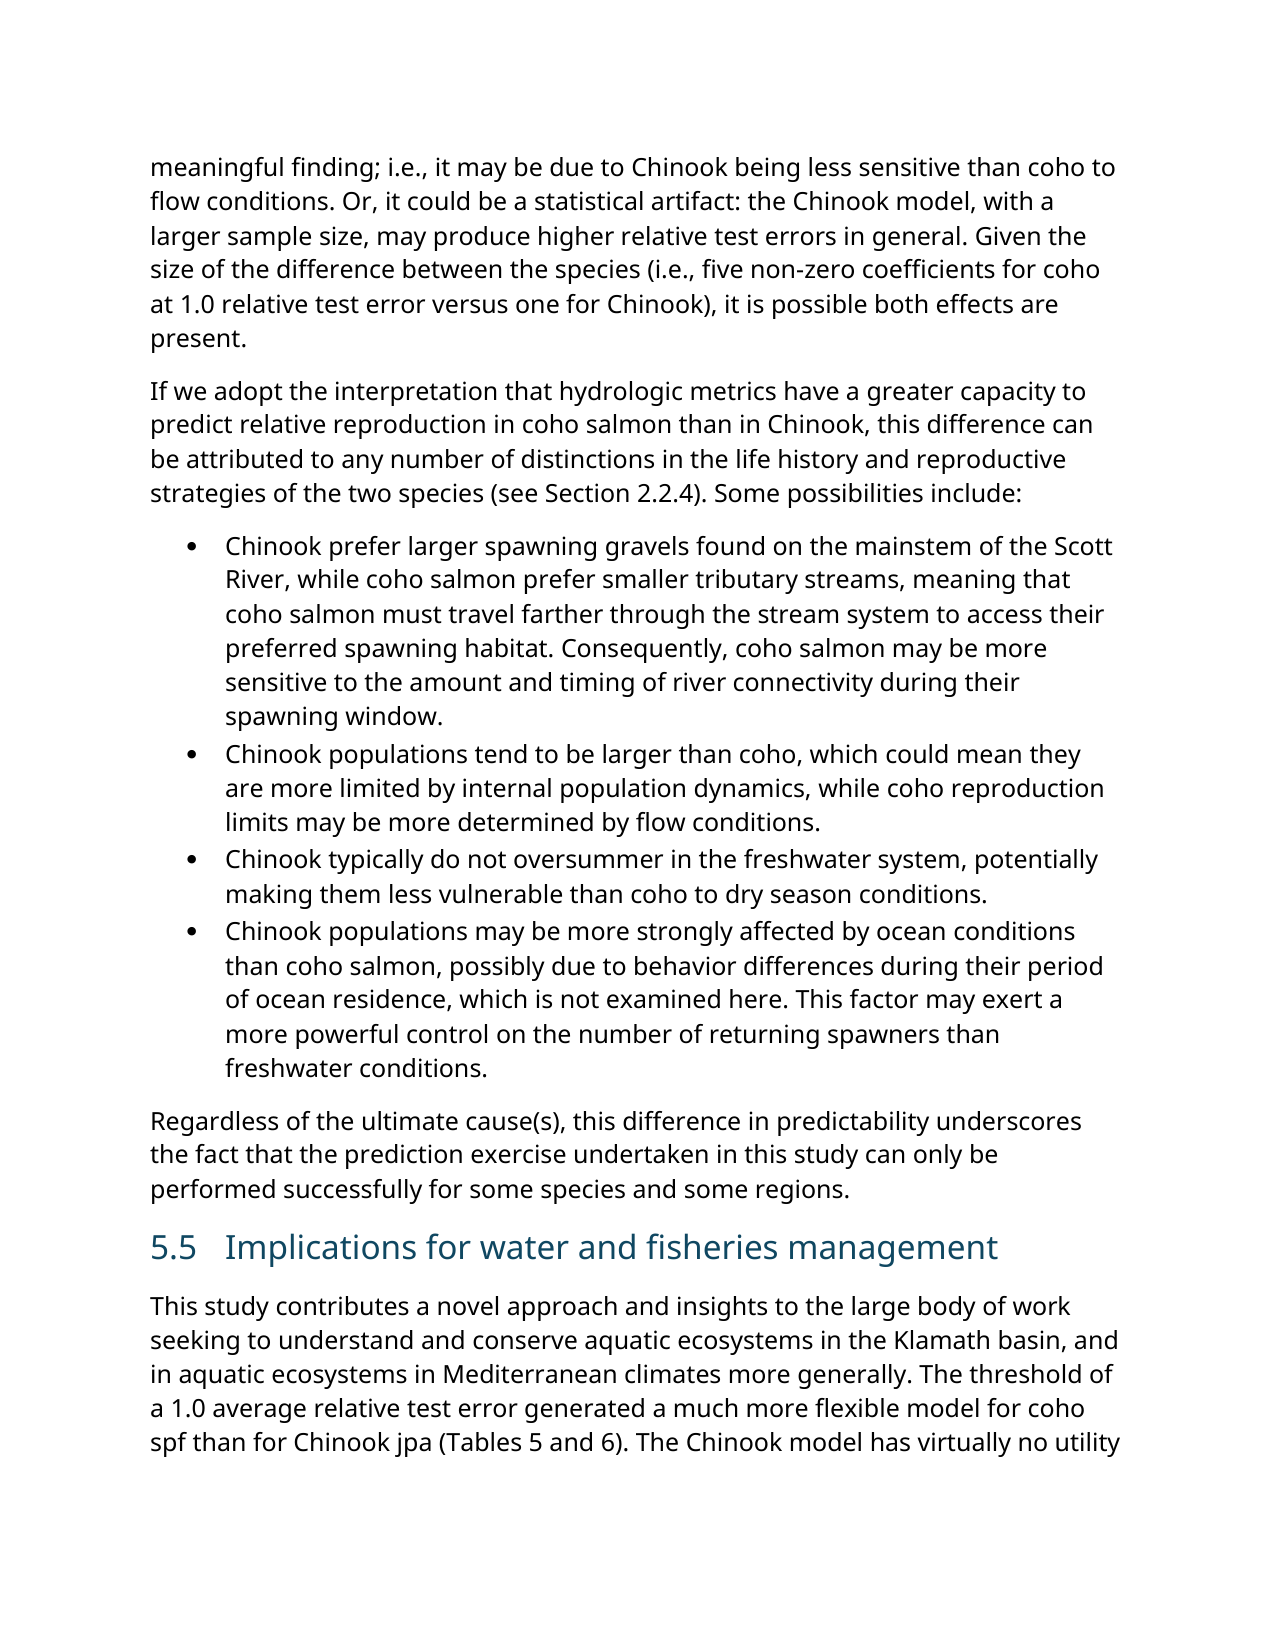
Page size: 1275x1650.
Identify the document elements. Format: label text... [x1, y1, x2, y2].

list Chinook prefer larger spawning gravels found on the mainstem of the Scott River, while coho salmon prefer smaller tributary streams, meaning that coho salmon must travel farther through the stream system to access their preferred spawning habitat. Consequently, coho salmon may be more sensitive to the amount and timing of river connectivity during their spawning window. [187, 528, 1125, 732]
subtitle 5.5 Implications for water and fisheries management [150, 1224, 1125, 1269]
text If we adopt the interpretation that hydrologic metrics have a greater capacity to predict relative reproduction in coho salmon than in Chinook, this difference can be attributed to any number of distinctions in the life history and reproductive strategies of the two species (see Section 2.2.4). Some possibilities include: [150, 373, 1125, 509]
list Chinook typically do not oversummer in the freshwater system, potentially making them less vulnerable than coho to dry season conditions. [187, 842, 1125, 910]
list Chinook populations may be more strongly affected by ocean conditions than coho salmon, possibly due to behavior differences during their period of ocean residence, which is not examined here. This factor may exert a more powerful control on the number of returning spawners than freshwater conditions. [187, 914, 1125, 1084]
text Regardless of the ultimate cause(s), this difference in predictability underscores the fact that the prediction exercise undertaken in this study can only be performed successfully for some species and some regions. [150, 1103, 1125, 1205]
list Chinook populations tend to be larger than coho, which could mean they are more limited by internal population dynamics, while coho reproduction limits may be more determined by flow conditions. [187, 736, 1125, 838]
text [150, 1288, 1125, 1458]
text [150, 150, 1125, 354]
